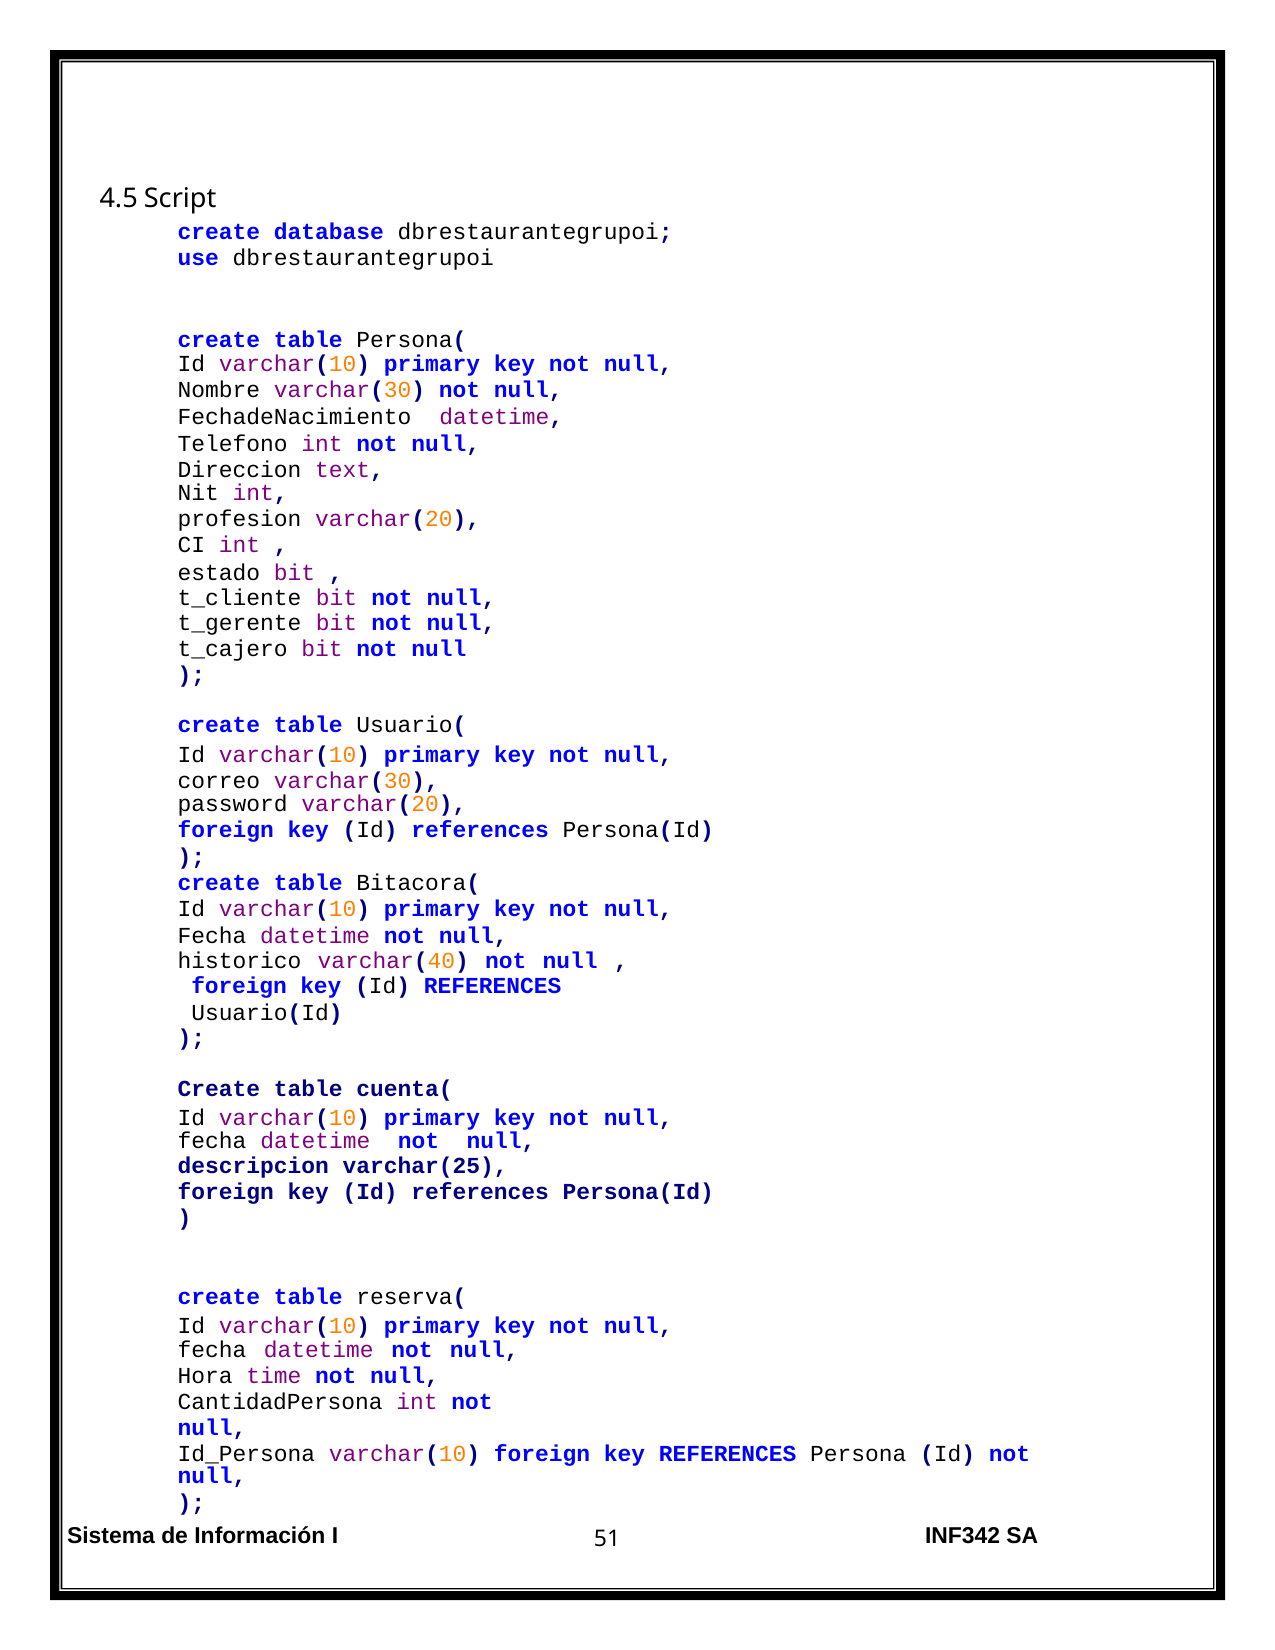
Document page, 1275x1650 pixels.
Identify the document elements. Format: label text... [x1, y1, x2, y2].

subtitle Script [99, 179, 1212, 216]
text Nit int, [177, 482, 1212, 508]
text Id varchar(10) primary key not null, [177, 743, 1212, 768]
text Fecha datetime not null, [177, 924, 1212, 949]
text t_cliente bit not null, t_gerente bit not null, t_cajero bit not null [177, 586, 495, 664]
text create database dbrestaurantegrupoi; use dbrestaurantegrupoi [177, 220, 675, 272]
text create table Persona( [177, 327, 1212, 352]
text ); [177, 1027, 1212, 1053]
text create table reserva( [177, 1286, 1212, 1312]
text Id varchar(10) primary key not null, [177, 897, 1212, 923]
text create table Bitacora( [177, 871, 1212, 897]
text Id varchar(10) primary key not null, [177, 1313, 1212, 1339]
text Id varchar(10) primary key not null, Nombre varchar(30) not null, FechadeNacimiento datetime, Telefono int not null, [177, 352, 673, 458]
text fecha datetime not null, Hora time not null, CantidadPersona int not null, [177, 1339, 573, 1442]
text ); [177, 664, 1212, 689]
text foreign key (Id) references Persona(Id) [177, 1181, 1212, 1207]
text ); [177, 1491, 1212, 1517]
text Create table cuenta( [177, 1078, 1212, 1103]
text ); [177, 845, 1212, 871]
text Direccion text, [177, 459, 1212, 482]
text Id varchar(10) primary key not null, fecha datetime not null, descripcion varchar(25), [177, 1106, 675, 1181]
text profesion varchar(20), CI int , [177, 508, 482, 559]
text correo varchar(30), password varchar(20), [177, 768, 467, 819]
text create table Usuario( [177, 713, 1212, 739]
text estado bit , [177, 561, 1212, 586]
text historico varchar(40) not null , foreign key (Id) REFERENCES Usuario(Id) [177, 949, 723, 1027]
text Id_Persona varchar(10) foreign key REFERENCES Persona (Id) not null, [177, 1443, 1087, 1490]
text foreign key (Id) references Persona(Id) [177, 819, 1212, 845]
text ) [177, 1207, 1212, 1233]
